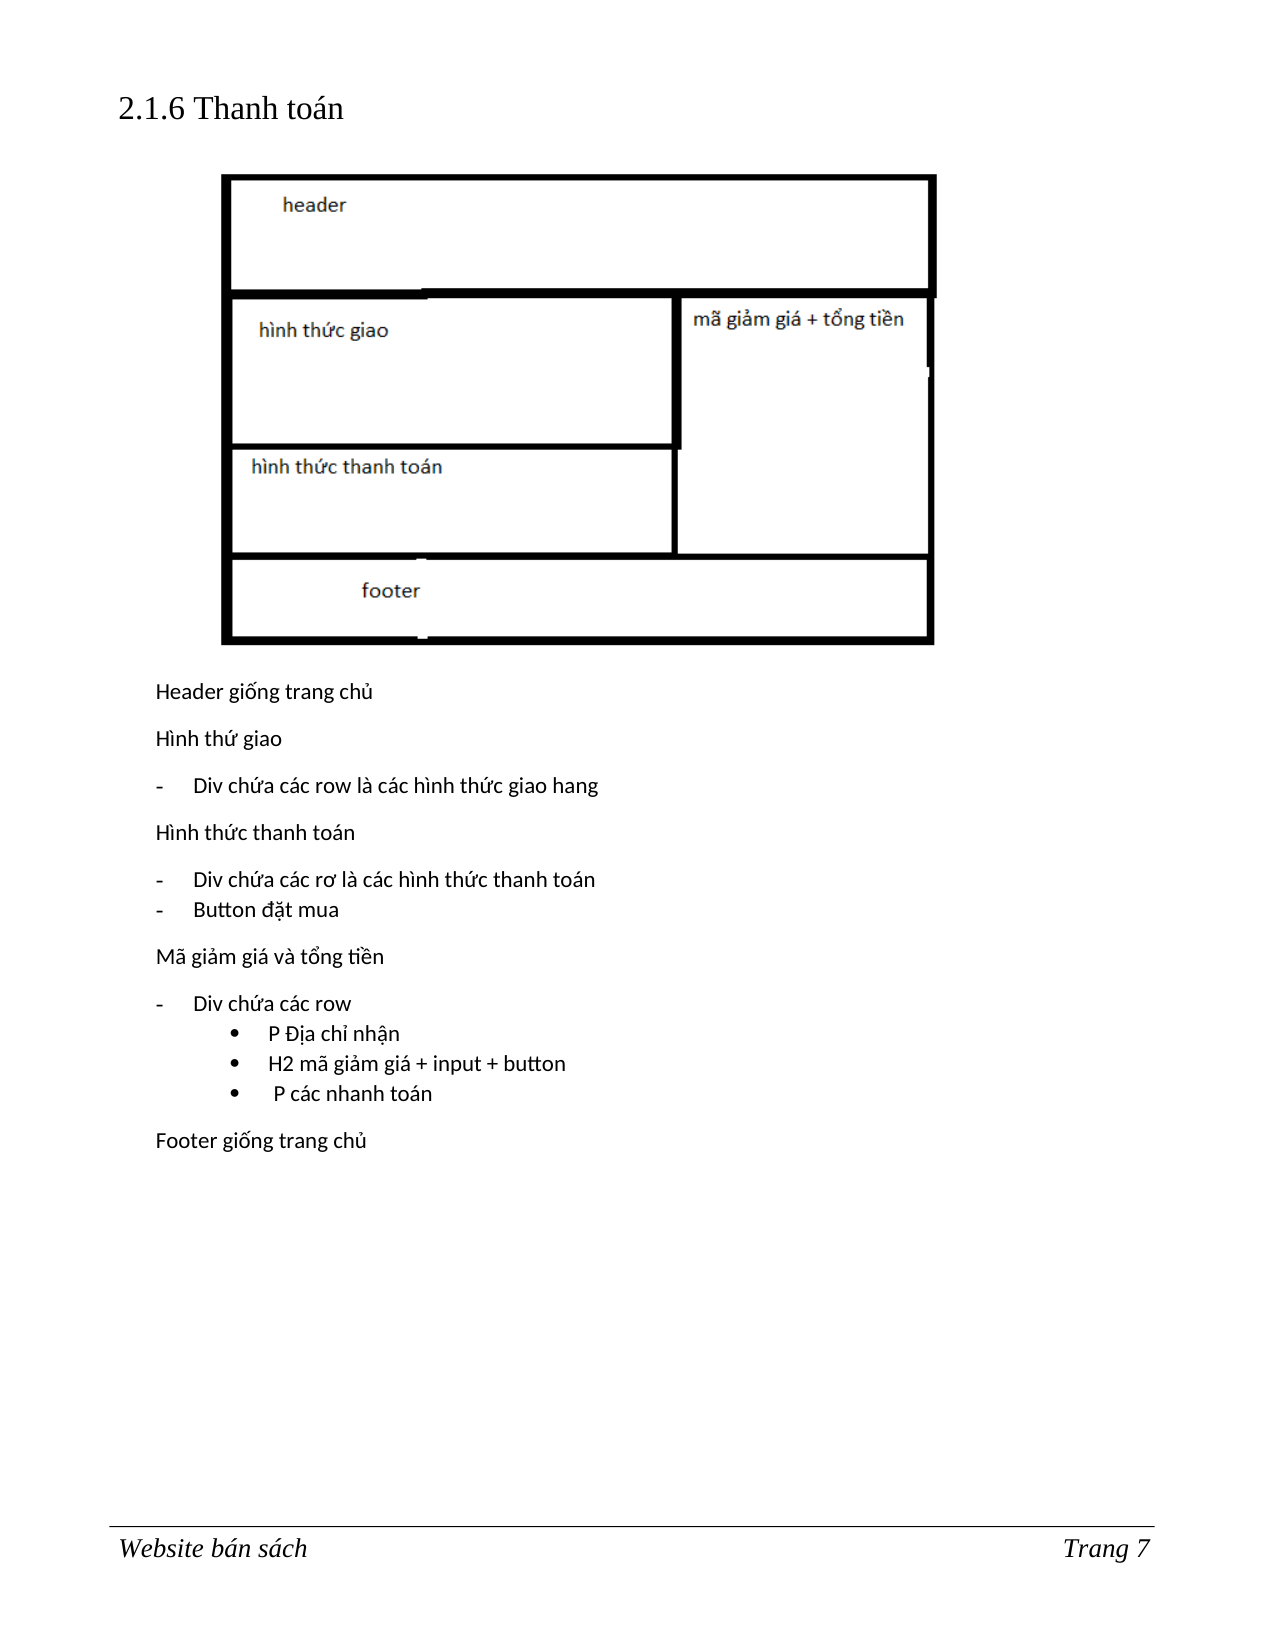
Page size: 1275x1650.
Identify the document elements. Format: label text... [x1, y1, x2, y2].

list Div chứa các rơ là các hình thức thanh toán [156, 865, 1186, 893]
text Mã giảm giá và tổng tiền [156, 942, 1186, 970]
list Div chứa các row là các hình thức giao hang [156, 771, 1186, 799]
picture [155, 158, 1017, 659]
subtitle Thanh toán [118, 89, 1186, 127]
text Hình thứ giao [156, 724, 1186, 752]
list Button đặt mua [156, 895, 1186, 923]
text Hình thức thanh toán [156, 818, 1186, 846]
text Header giống trang chủ [156, 677, 1186, 706]
list P các nhanh toán [231, 1079, 1186, 1108]
list H2 mã giảm giá + input + button [231, 1049, 1186, 1077]
text Footer giống trang chủ [156, 1126, 1186, 1154]
list P Địa chỉ nhận [231, 1019, 1186, 1047]
list Div chứa các row [156, 989, 1186, 1017]
